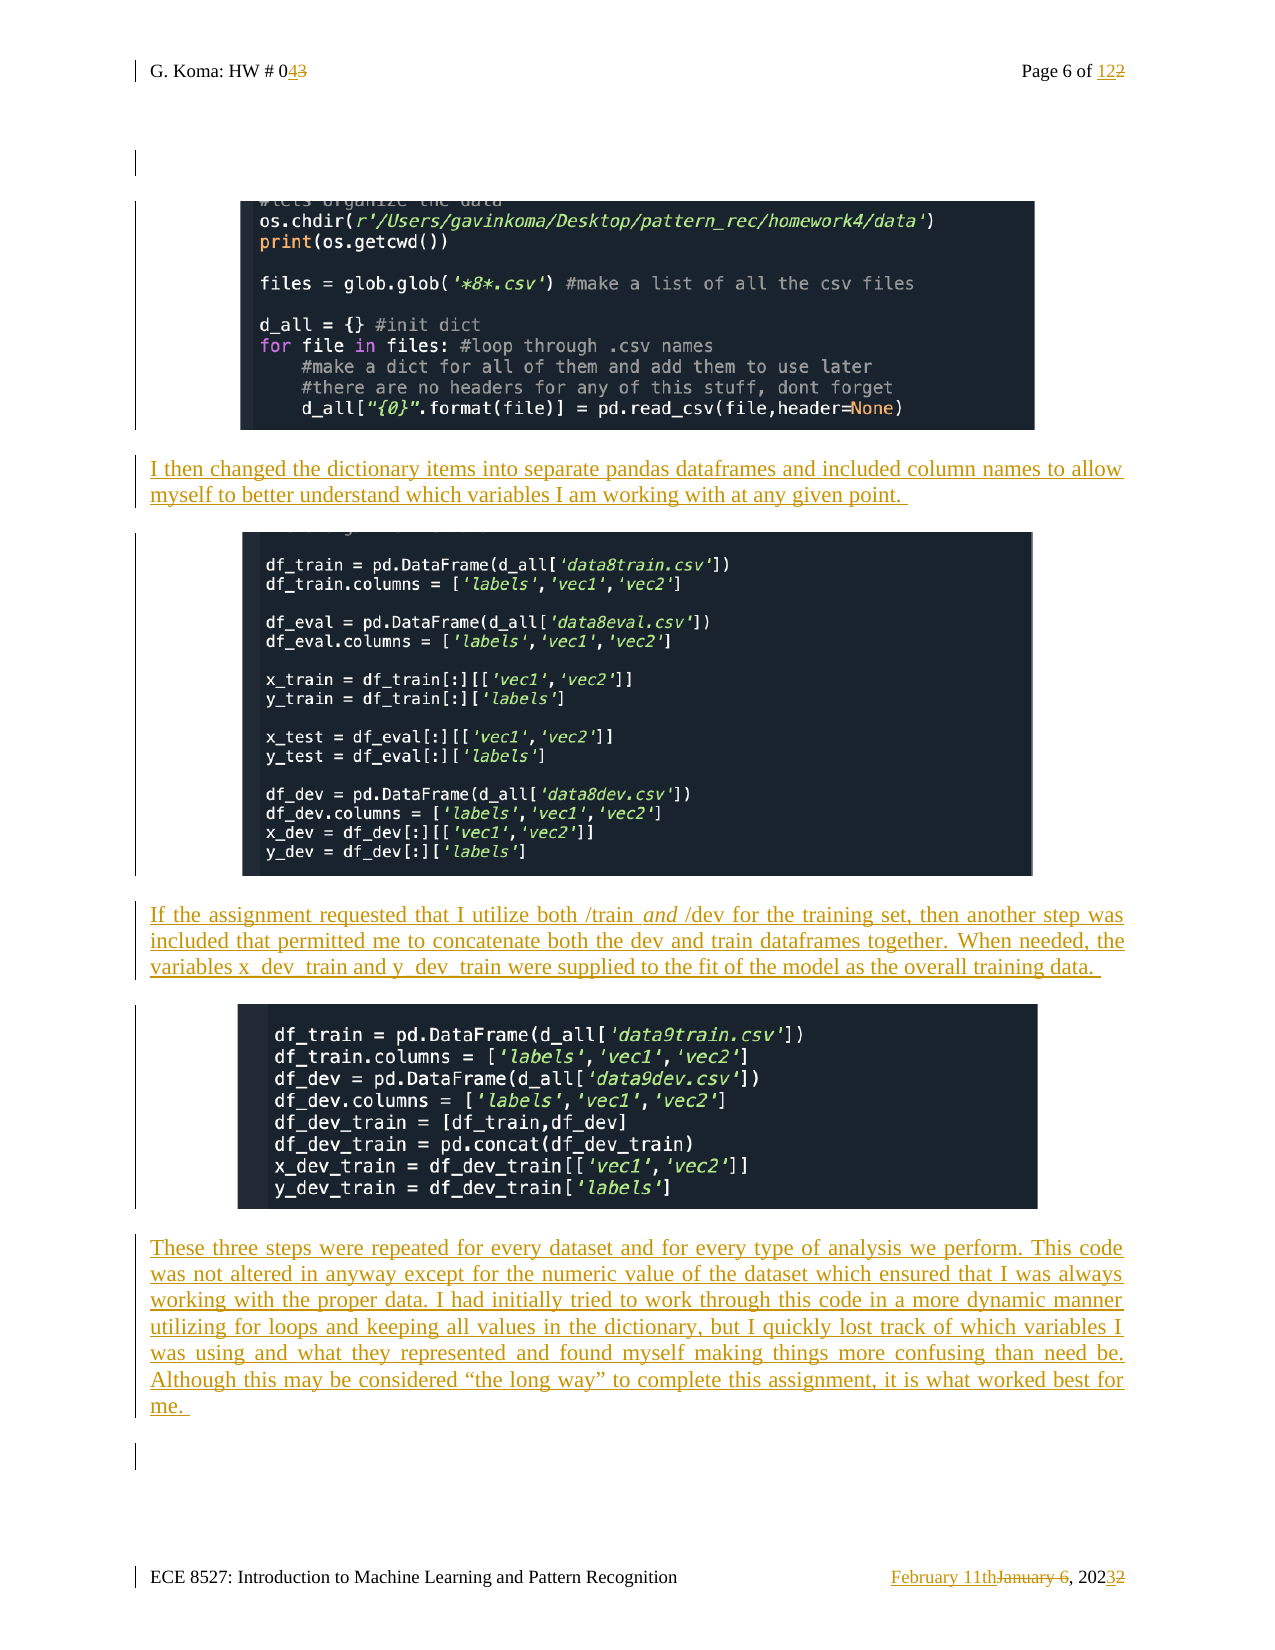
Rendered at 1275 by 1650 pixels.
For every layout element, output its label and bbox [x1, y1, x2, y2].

picture [240, 201, 1035, 430]
picture [237, 1004, 1038, 1209]
picture [242, 532, 1033, 876]
